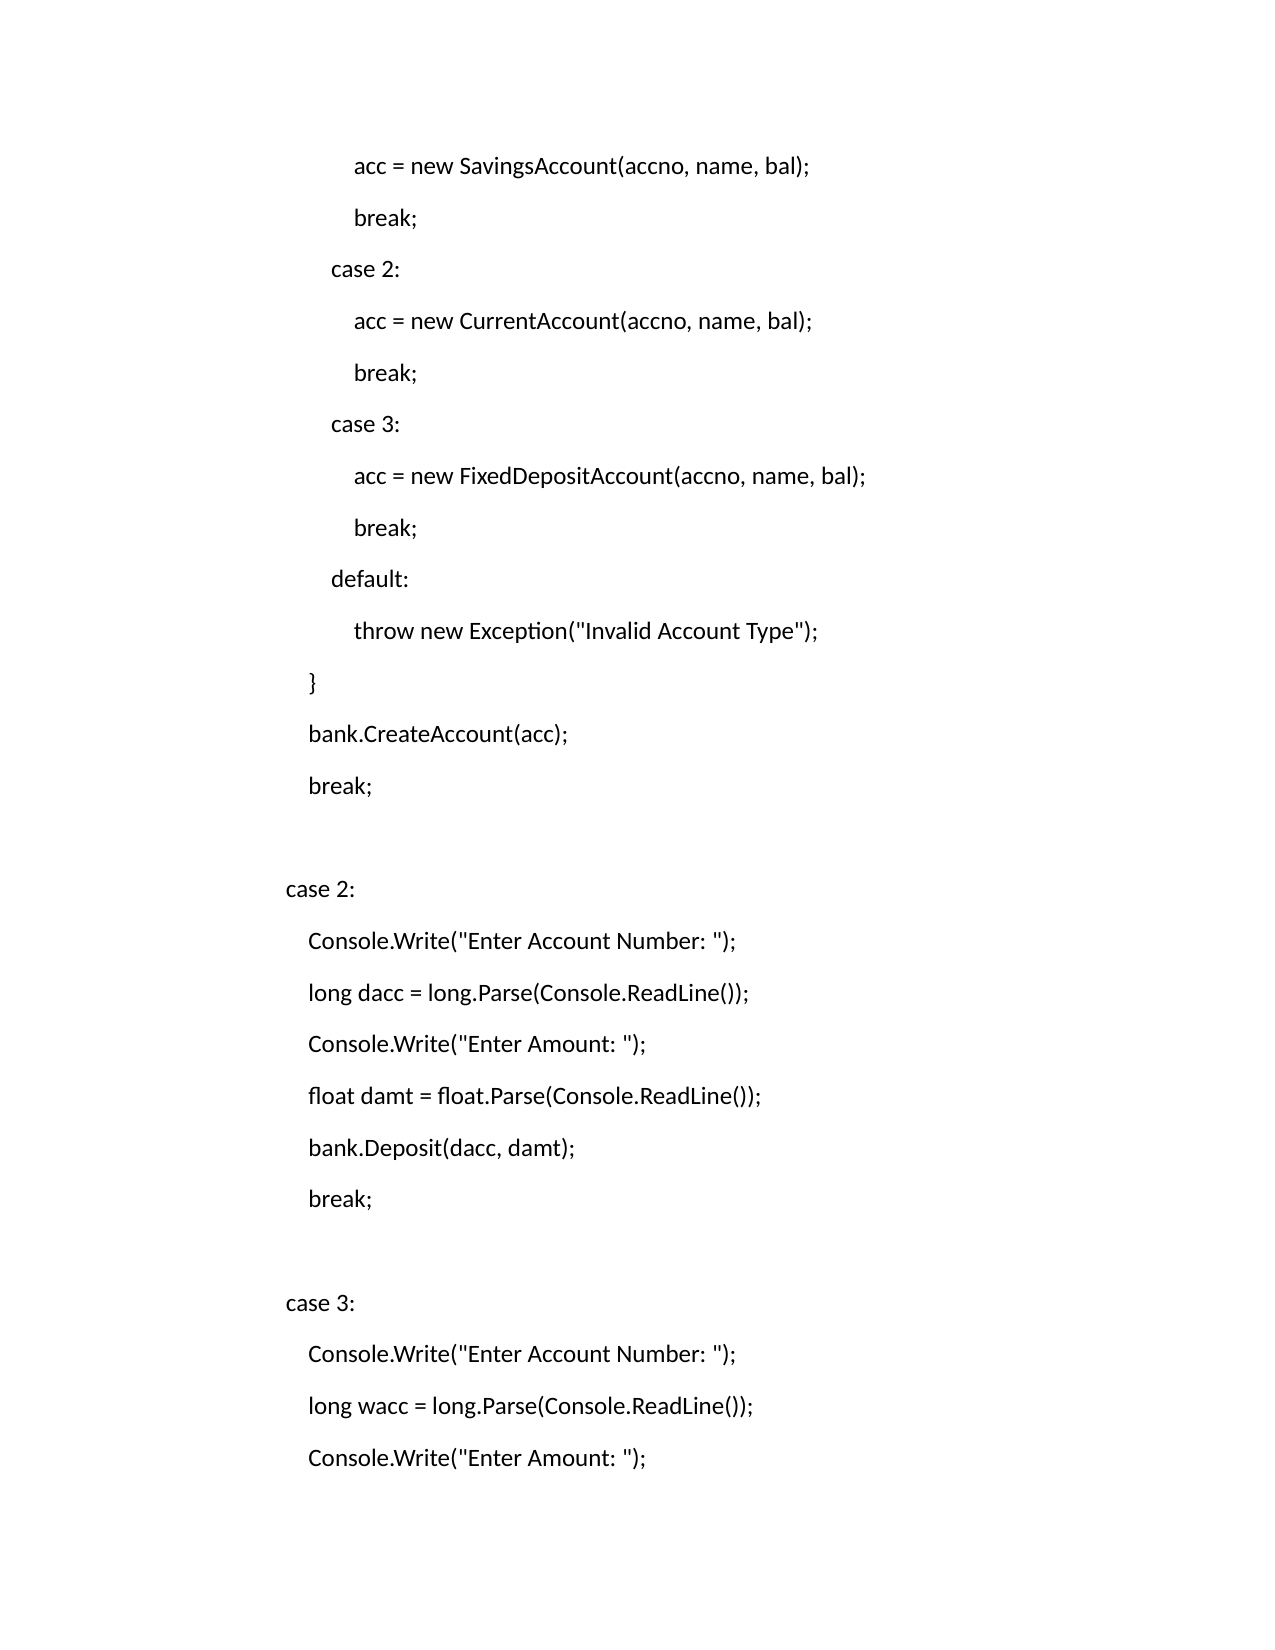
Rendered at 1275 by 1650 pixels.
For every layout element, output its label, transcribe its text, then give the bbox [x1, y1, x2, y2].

text case 3: [150, 1287, 1125, 1317]
text } [150, 667, 1125, 697]
text acc = new SavingsAccount(accno, name, bal); [150, 150, 1125, 181]
text bank.Deposit(dacc, damt); [150, 1132, 1125, 1162]
text case 2: [150, 253, 1125, 284]
text case 3: [150, 408, 1125, 439]
text bank.CreateAccount(acc); [150, 718, 1125, 749]
text default: [150, 563, 1125, 594]
text throw new Exception("Invalid Account Type"); [150, 615, 1125, 646]
text Console.Write("Enter Account Number: "); [150, 925, 1125, 956]
text break; [150, 357, 1125, 387]
text break; [150, 1183, 1125, 1214]
text break; [150, 770, 1125, 801]
text case 2: [150, 873, 1125, 904]
text Console.Write("Enter Amount: "); [150, 1028, 1125, 1059]
text acc = new CurrentAccount(accno, name, bal); [150, 305, 1125, 336]
text float damt = float.Parse(Console.ReadLine()); [150, 1080, 1125, 1111]
text Console.Write("Enter Amount: "); [150, 1442, 1125, 1472]
text long wacc = long.Parse(Console.ReadLine()); [150, 1390, 1125, 1421]
text acc = new FixedDepositAccount(accno, name, bal); [150, 460, 1125, 491]
text break; [150, 202, 1125, 232]
text Console.Write("Enter Account Number: "); [150, 1338, 1125, 1369]
text long dacc = long.Parse(Console.ReadLine()); [150, 977, 1125, 1007]
text break; [150, 512, 1125, 542]
